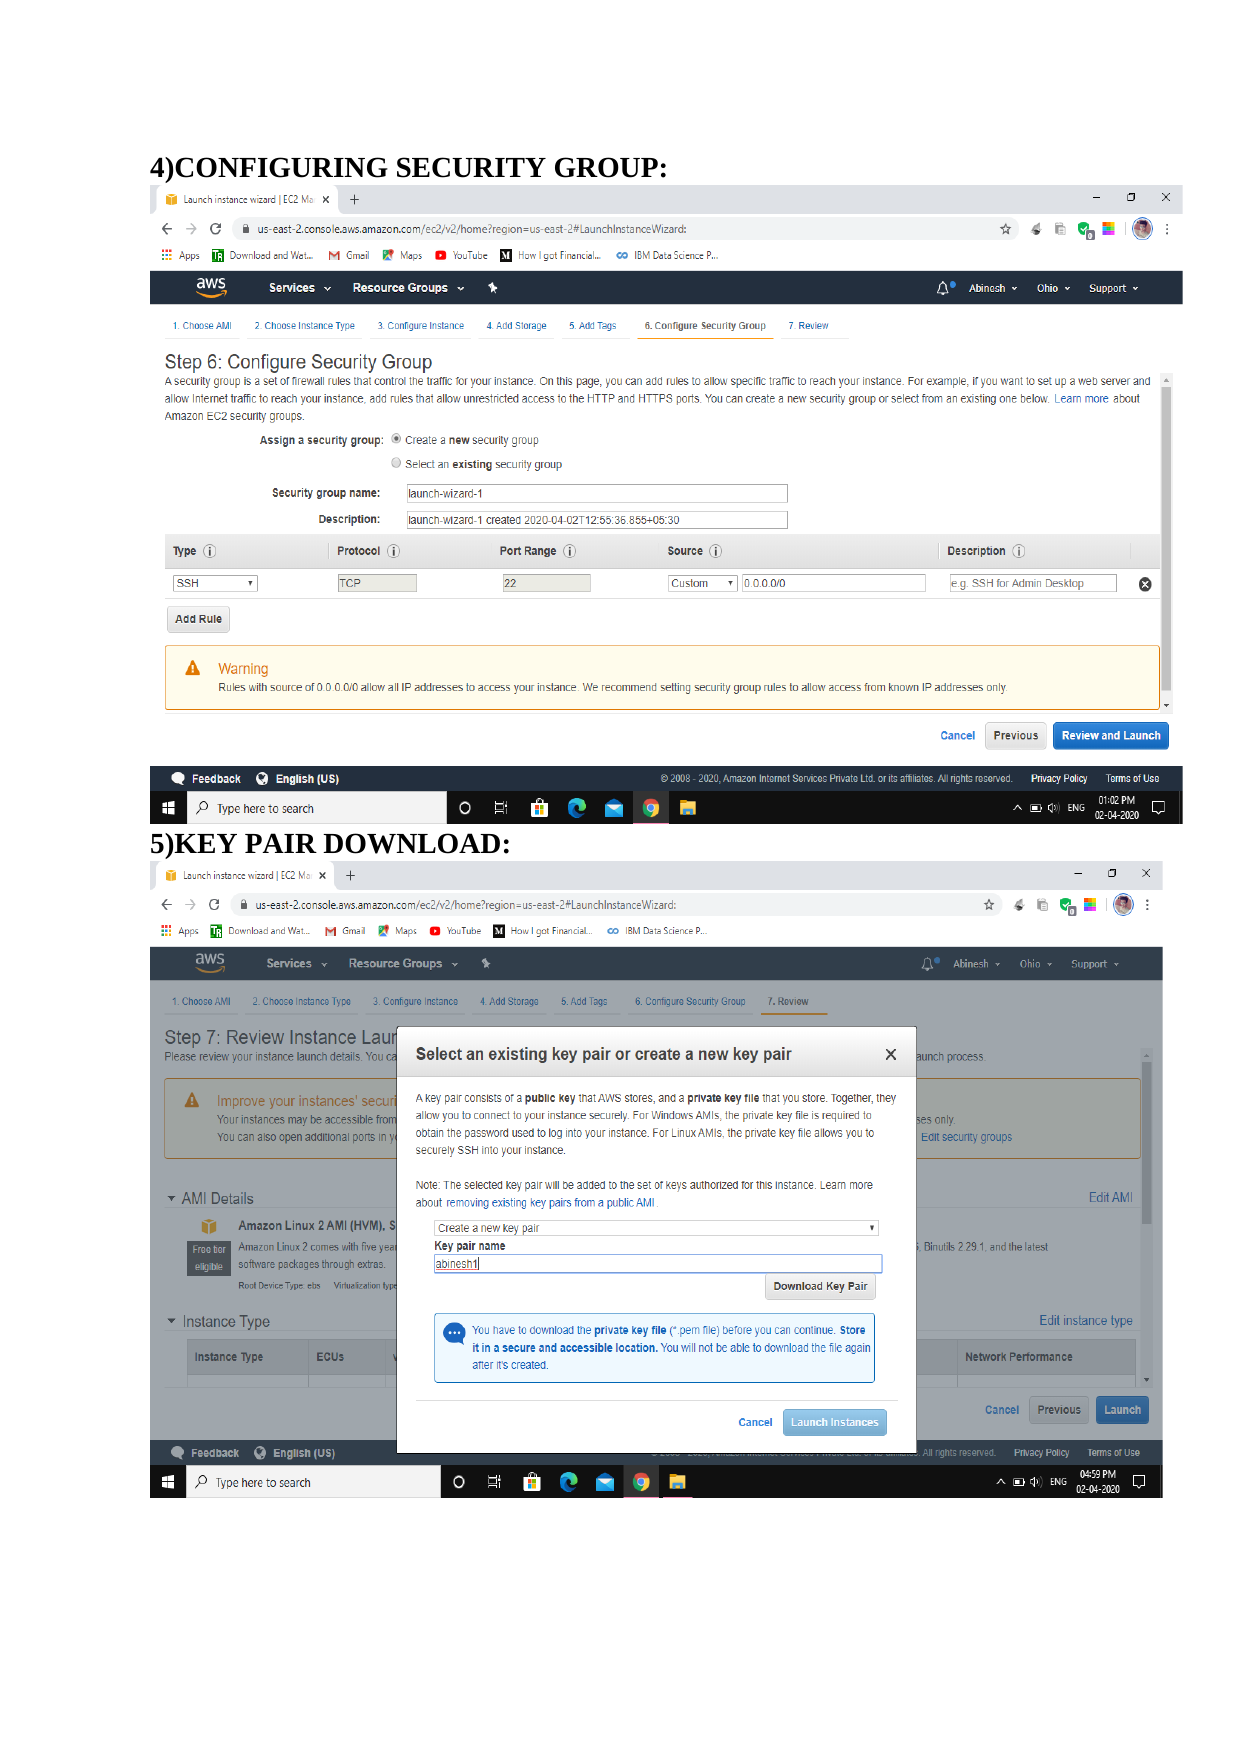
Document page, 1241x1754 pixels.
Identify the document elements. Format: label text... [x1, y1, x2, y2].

picture [150, 861, 1163, 1498]
picture [150, 185, 1183, 824]
text 4)CONFIGURING SECURITY GROUP:5)KEY PAIR DOWNLOAD:6) PuTTYgen conversion from pem to ppk [150, 150, 1090, 185]
text 4)CONFIGURING SECURITY GROUP:5)KEY PAIR DOWNLOAD:6) PuTTYgen conversion from pem to ppk [150, 824, 1090, 861]
